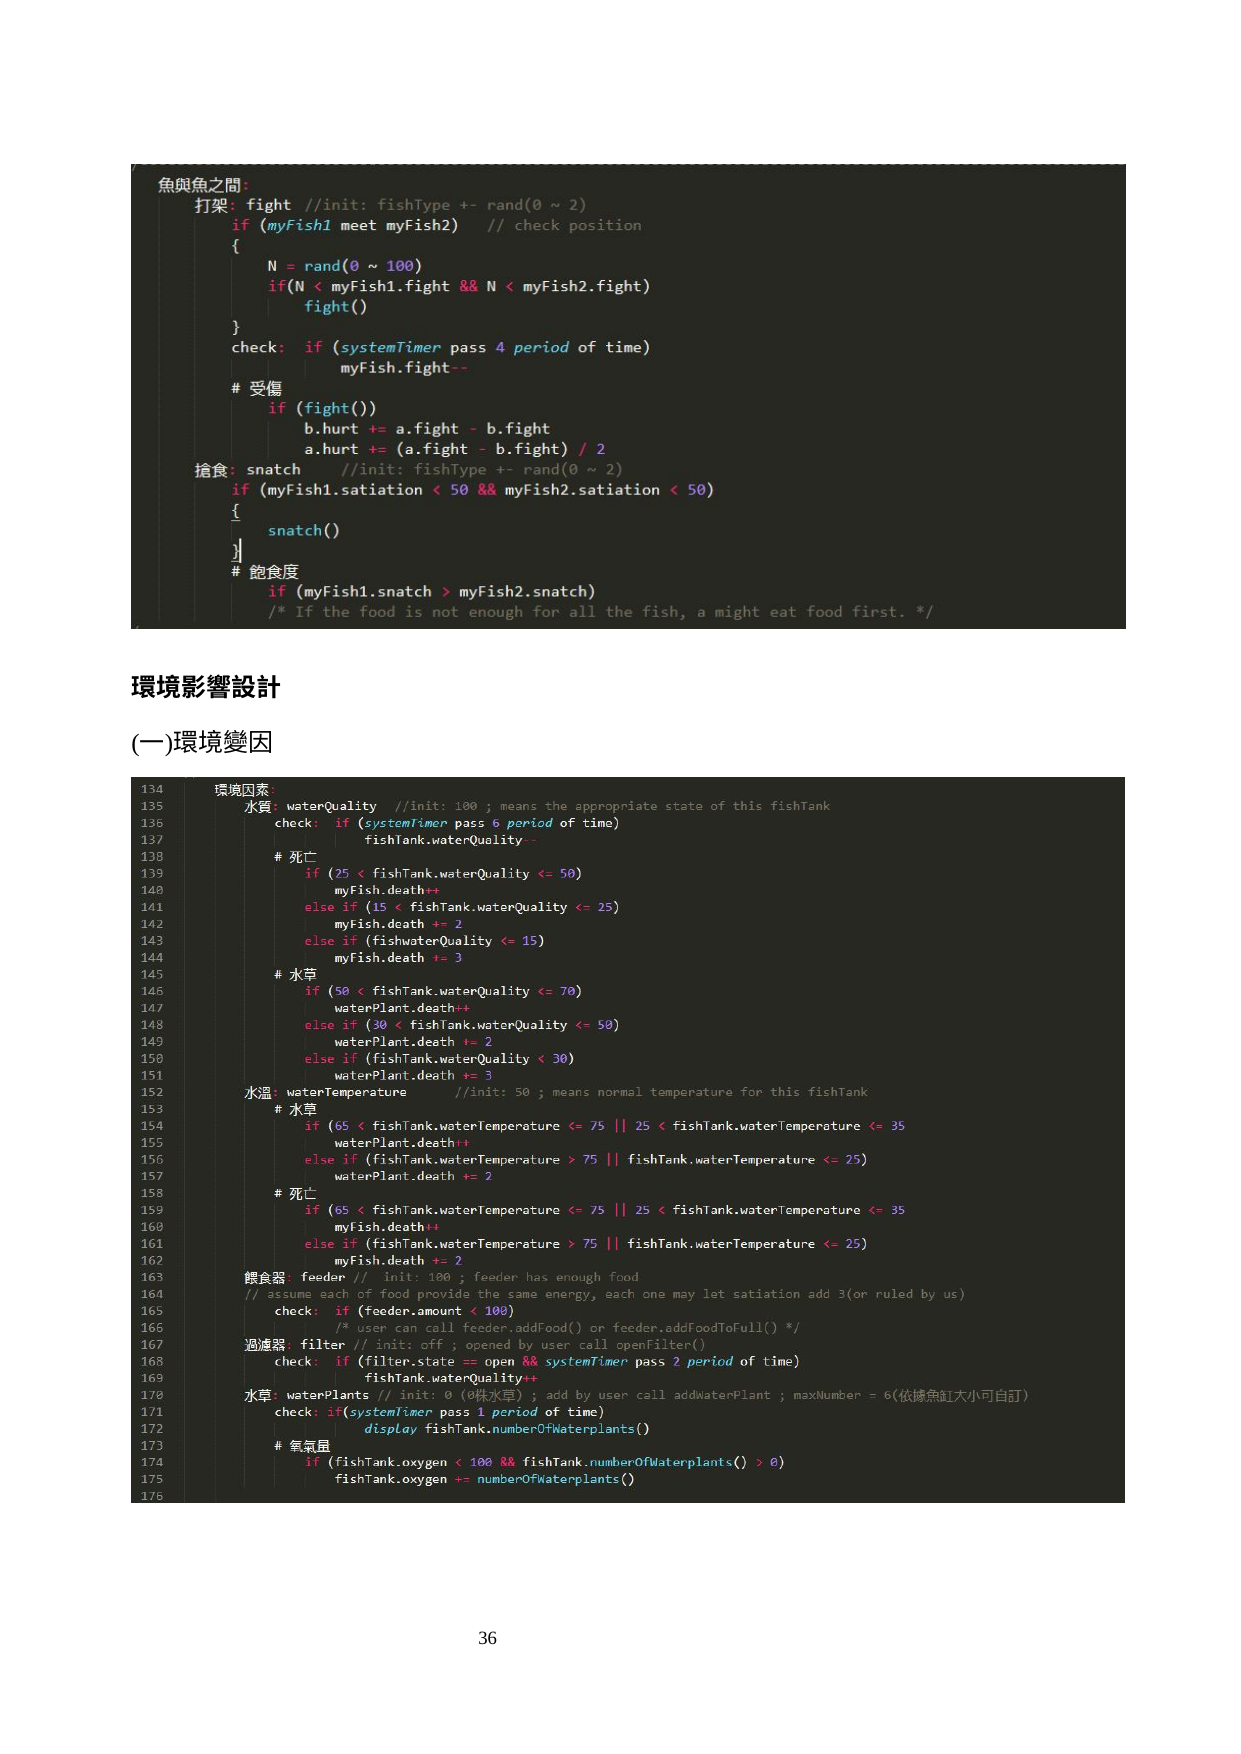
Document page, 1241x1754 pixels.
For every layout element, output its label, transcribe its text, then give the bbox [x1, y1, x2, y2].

picture [131, 777, 1125, 1503]
picture [131, 164, 1126, 629]
text (一)環境變因 [131, 722, 1125, 759]
text 環境影響設計 [131, 666, 1125, 704]
